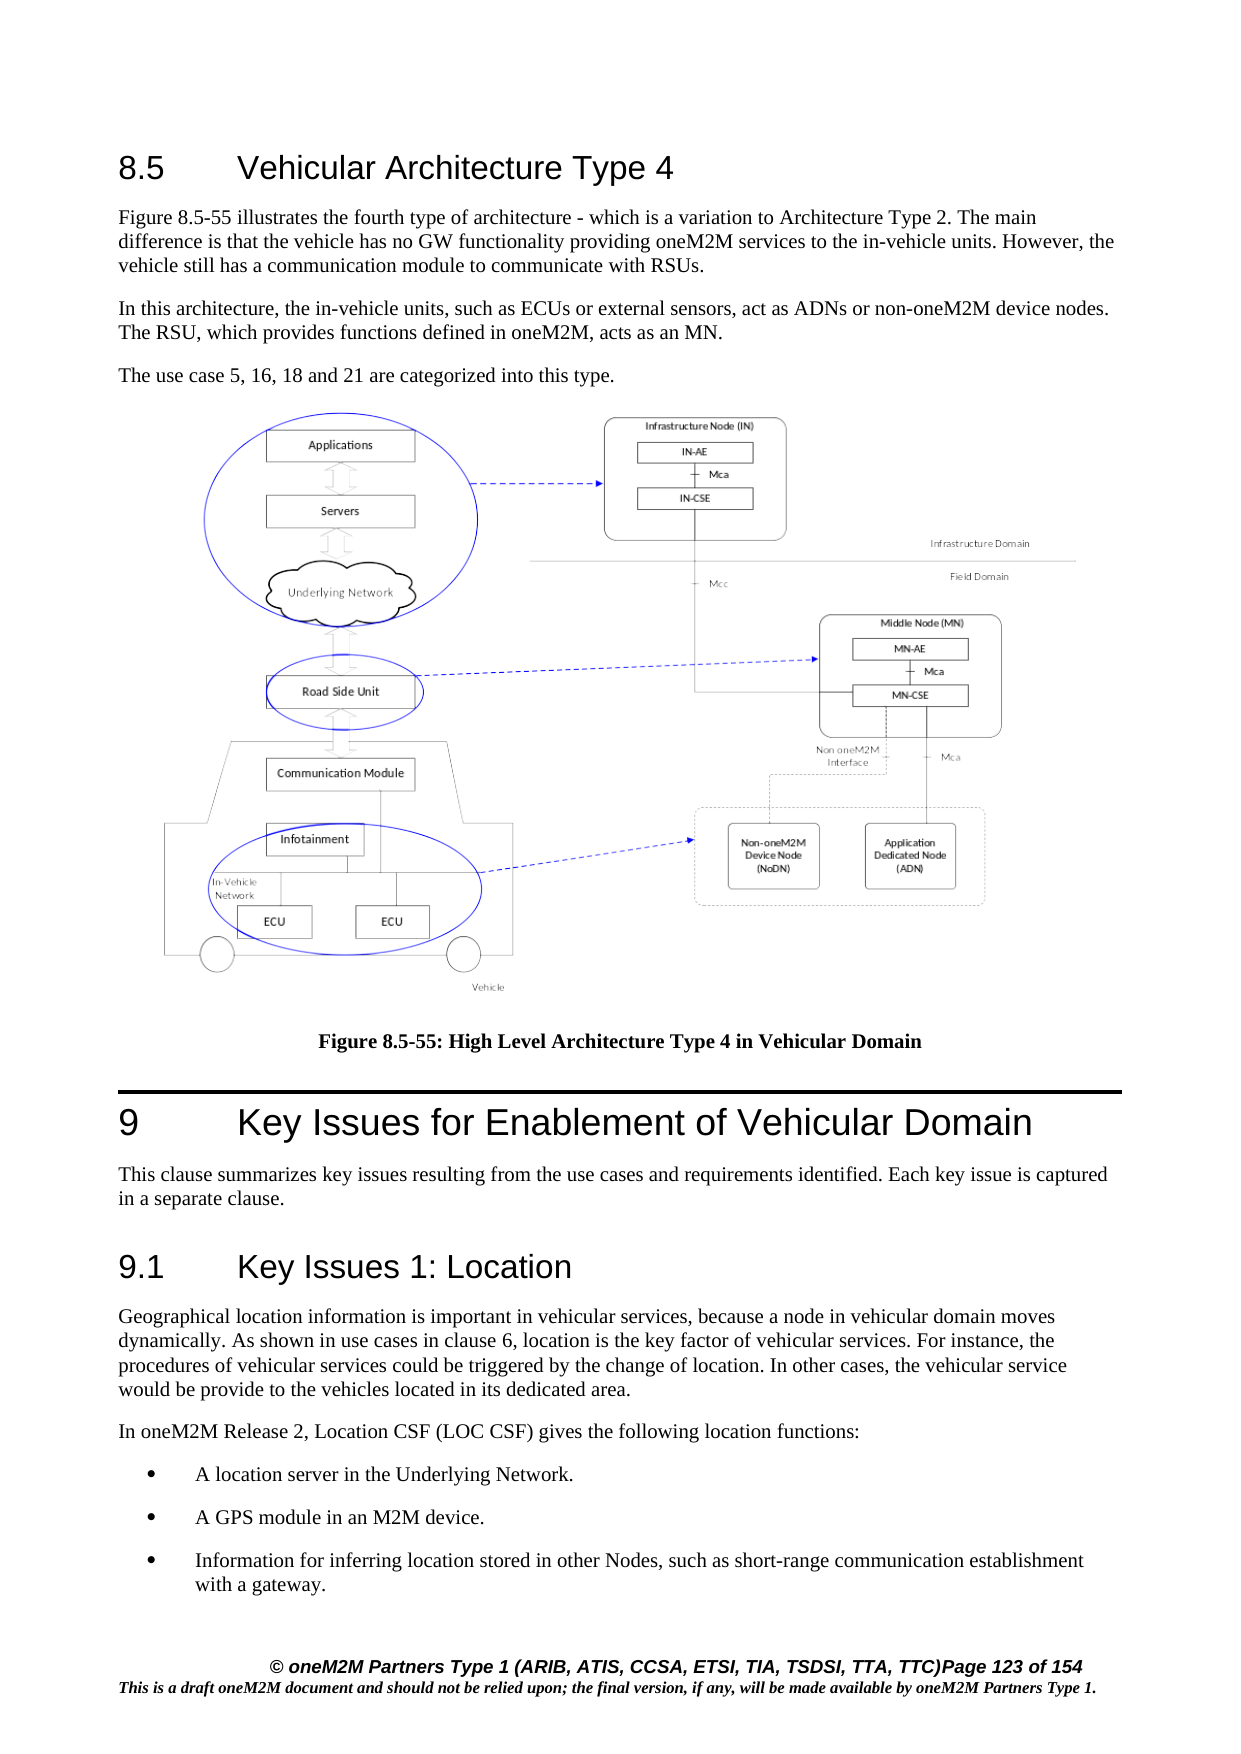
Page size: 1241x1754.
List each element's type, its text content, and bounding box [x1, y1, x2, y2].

text A location server in the Underlying Network. [148, 1462, 1122, 1486]
text The use case 5, 16, 18 and 21 are categorized into this type. [118, 363, 1122, 387]
text In this architecture, the in-vehicle units, such as ECUs or external sensors, act as ADNs or non-oneM2M device nodes. The RSU, which provides functions defined in oneM2M, acts as an MN. [118, 296, 1122, 344]
text In oneM2M Release 2, Location CSF (LOC CSF) gives the following location functions: [118, 1419, 1122, 1443]
subtitle Key Issues for Enablement of Vehicular Domain [118, 1094, 1122, 1143]
text A GPS module in an M2M device. [148, 1505, 1122, 1529]
subtitle Key Issues 1: Location [118, 1247, 1122, 1286]
text This clause summarizes key issues resulting from the use cases and requirements identified. Each key issue is captured in a separate clause. [118, 1162, 1122, 1210]
text Geographical location information is important in vehicular services, because a node in vehicular domain moves dynamically. As shown in use cases in clause 6, location is the key factor of vehicular services. For instance, the procedures of vehicular services could be triggered by the change of location. In other cases, the vehicular service would be provide to the vehicles located in its dedicated area. [118, 1304, 1122, 1401]
subtitle Vehicular Architecture Type 4 [118, 148, 1122, 186]
text Information for inferring location stored in other Nodes, such as short-range communication establishment with a gateway. [148, 1548, 1122, 1596]
